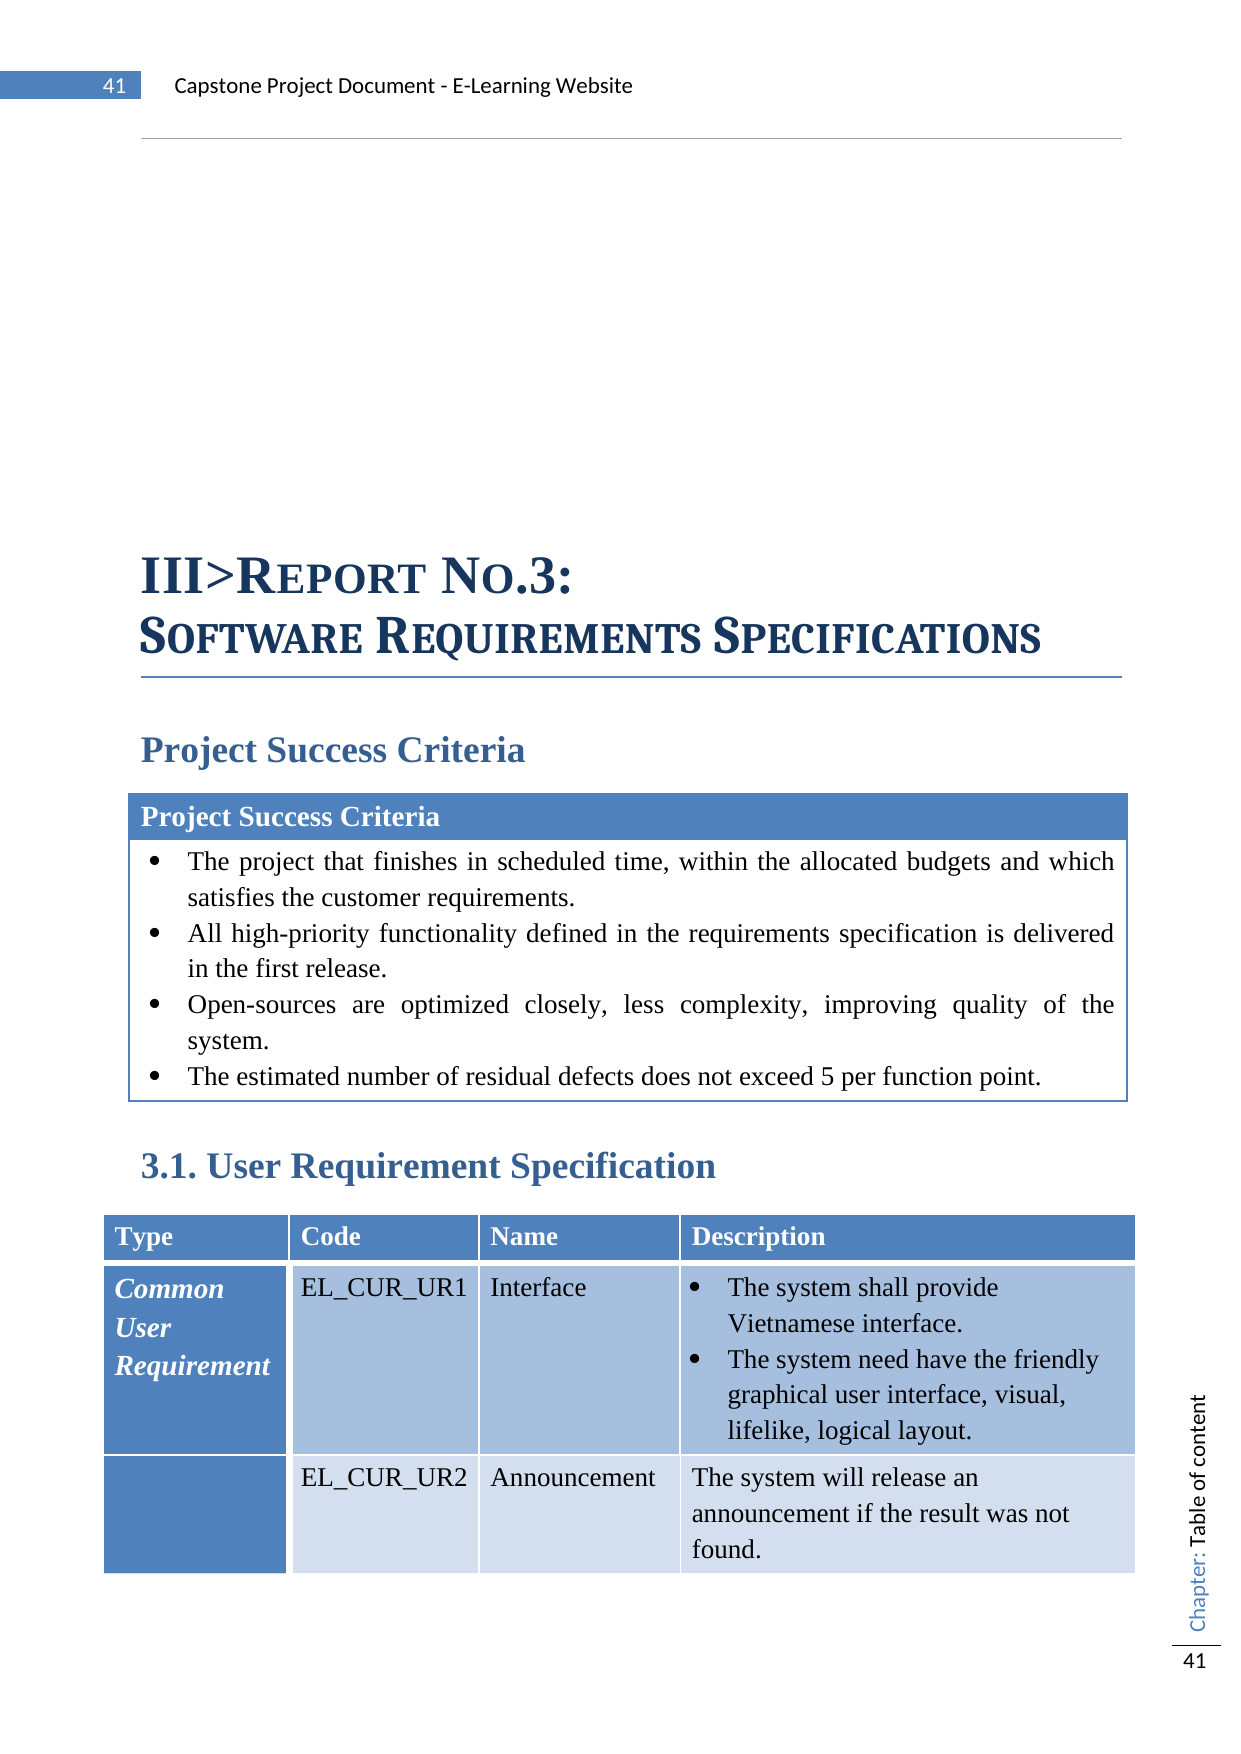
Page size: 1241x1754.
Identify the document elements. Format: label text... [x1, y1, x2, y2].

table_cell [104, 1456, 286, 1573]
table_cell Announcement [480, 1456, 680, 1573]
title III>Report No.3: Software Requirements Specifications [141, 543, 1122, 676]
table_header Code [290, 1215, 478, 1260]
subtitle Project Success Criteria [141, 728, 1122, 771]
table_cell EL_CUR_UR1 [293, 1266, 478, 1454]
table_cell Common User Requirement [104, 1266, 286, 1454]
table_header Name [480, 1215, 679, 1260]
table_cell The system will release an announcement if the result was not found. [681, 1456, 1135, 1573]
table_header Type [104, 1215, 288, 1260]
subtitle 3.1. User Requirement Specification [141, 1143, 1122, 1186]
table_cell The system shall provide Vietnamese interface. The system need have the friendly graphical user interface, visual, lifelike, logical layout. [681, 1266, 1135, 1454]
table_header Project Success Criteria [130, 795, 1126, 838]
table_cell EL_CUR_UR2 [293, 1456, 478, 1573]
table_cell The project that finishes in scheduled time, within the allocated budgets and which satisfies the customer requirements. All high-priority functionality defined in the requirements specification is delivered in the first release. Open-sources are optimized closely, less complexity, improving quality of the system. The estimated number of residual defects does not exceed 5 per function point. [130, 840, 1126, 1100]
table_cell Interface [480, 1266, 679, 1454]
table_header Description [681, 1215, 1135, 1260]
